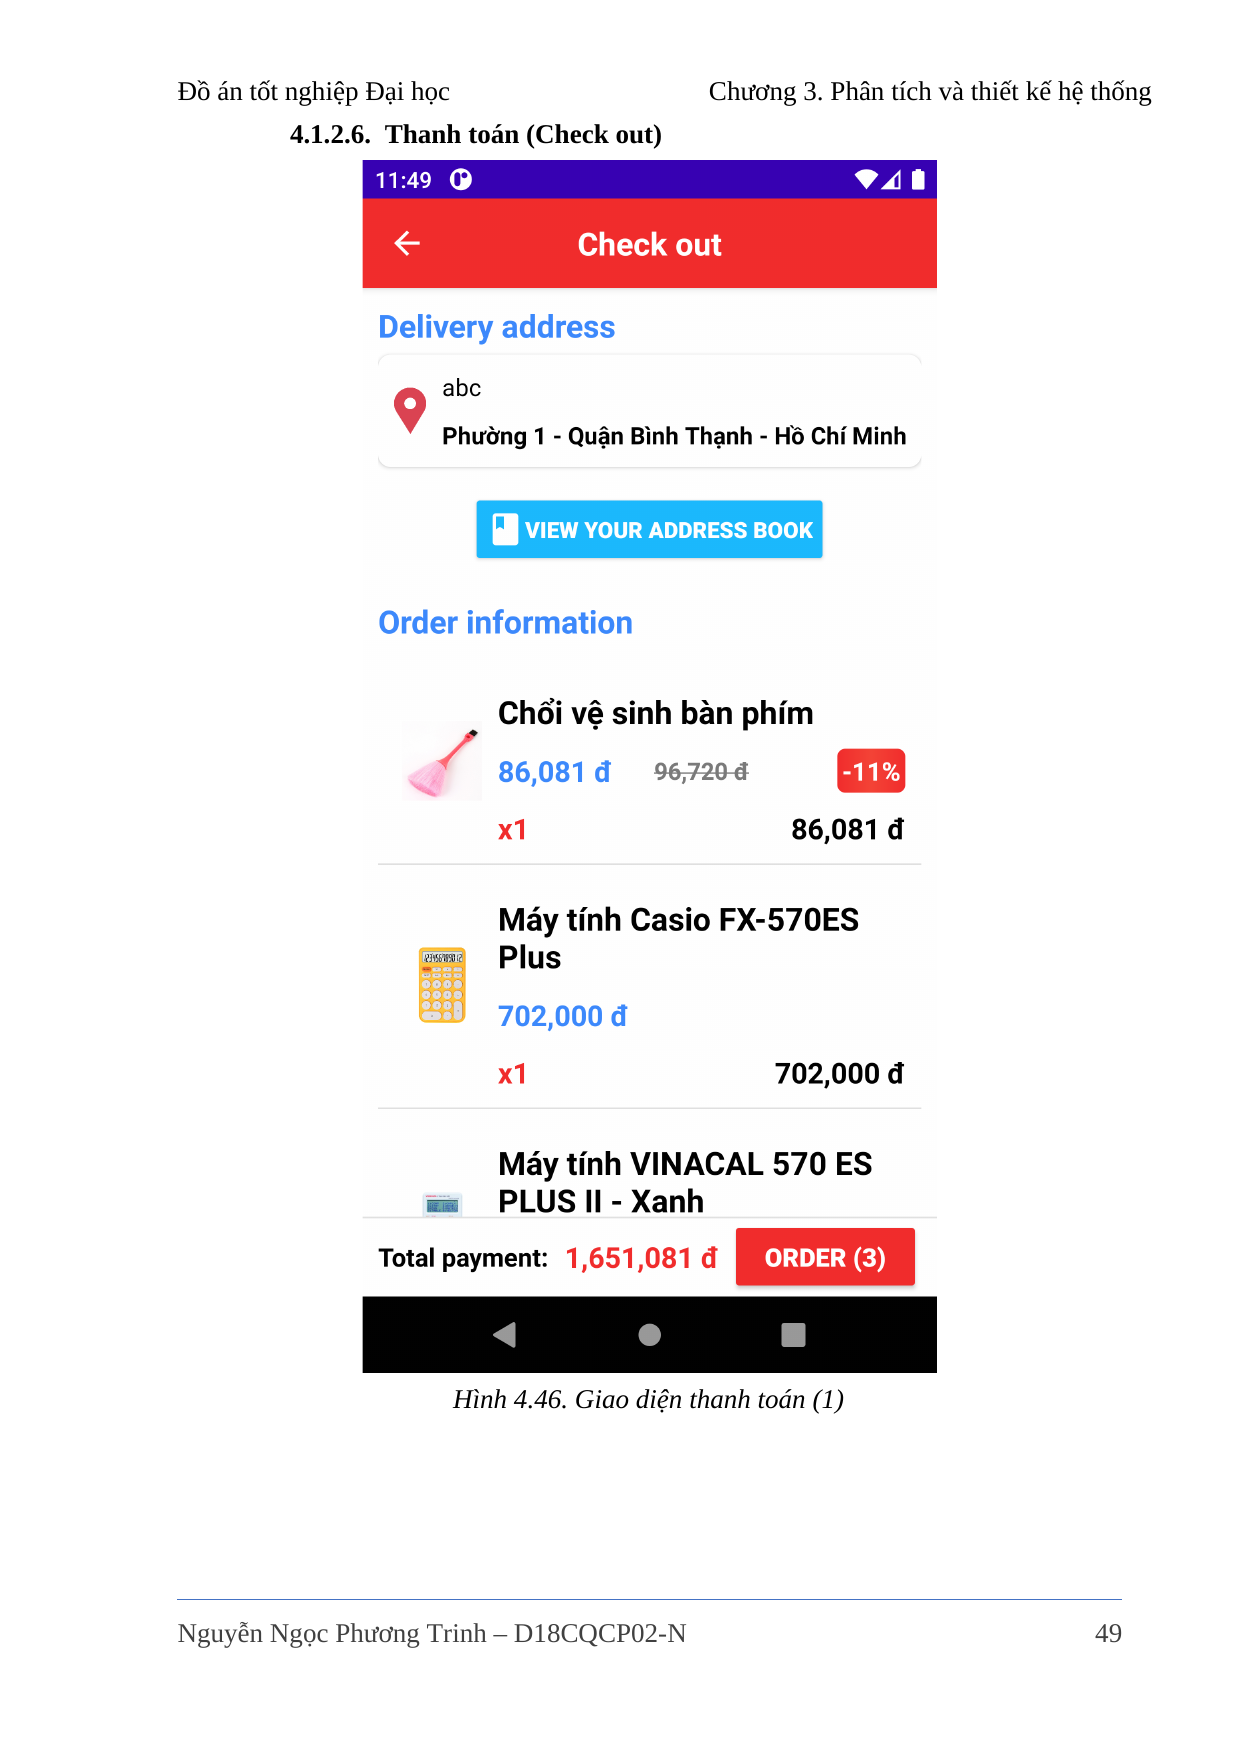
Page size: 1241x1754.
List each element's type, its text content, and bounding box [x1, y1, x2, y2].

subtitle Thanh toán (Check out) [290, 118, 1122, 149]
picture [362, 160, 937, 1373]
